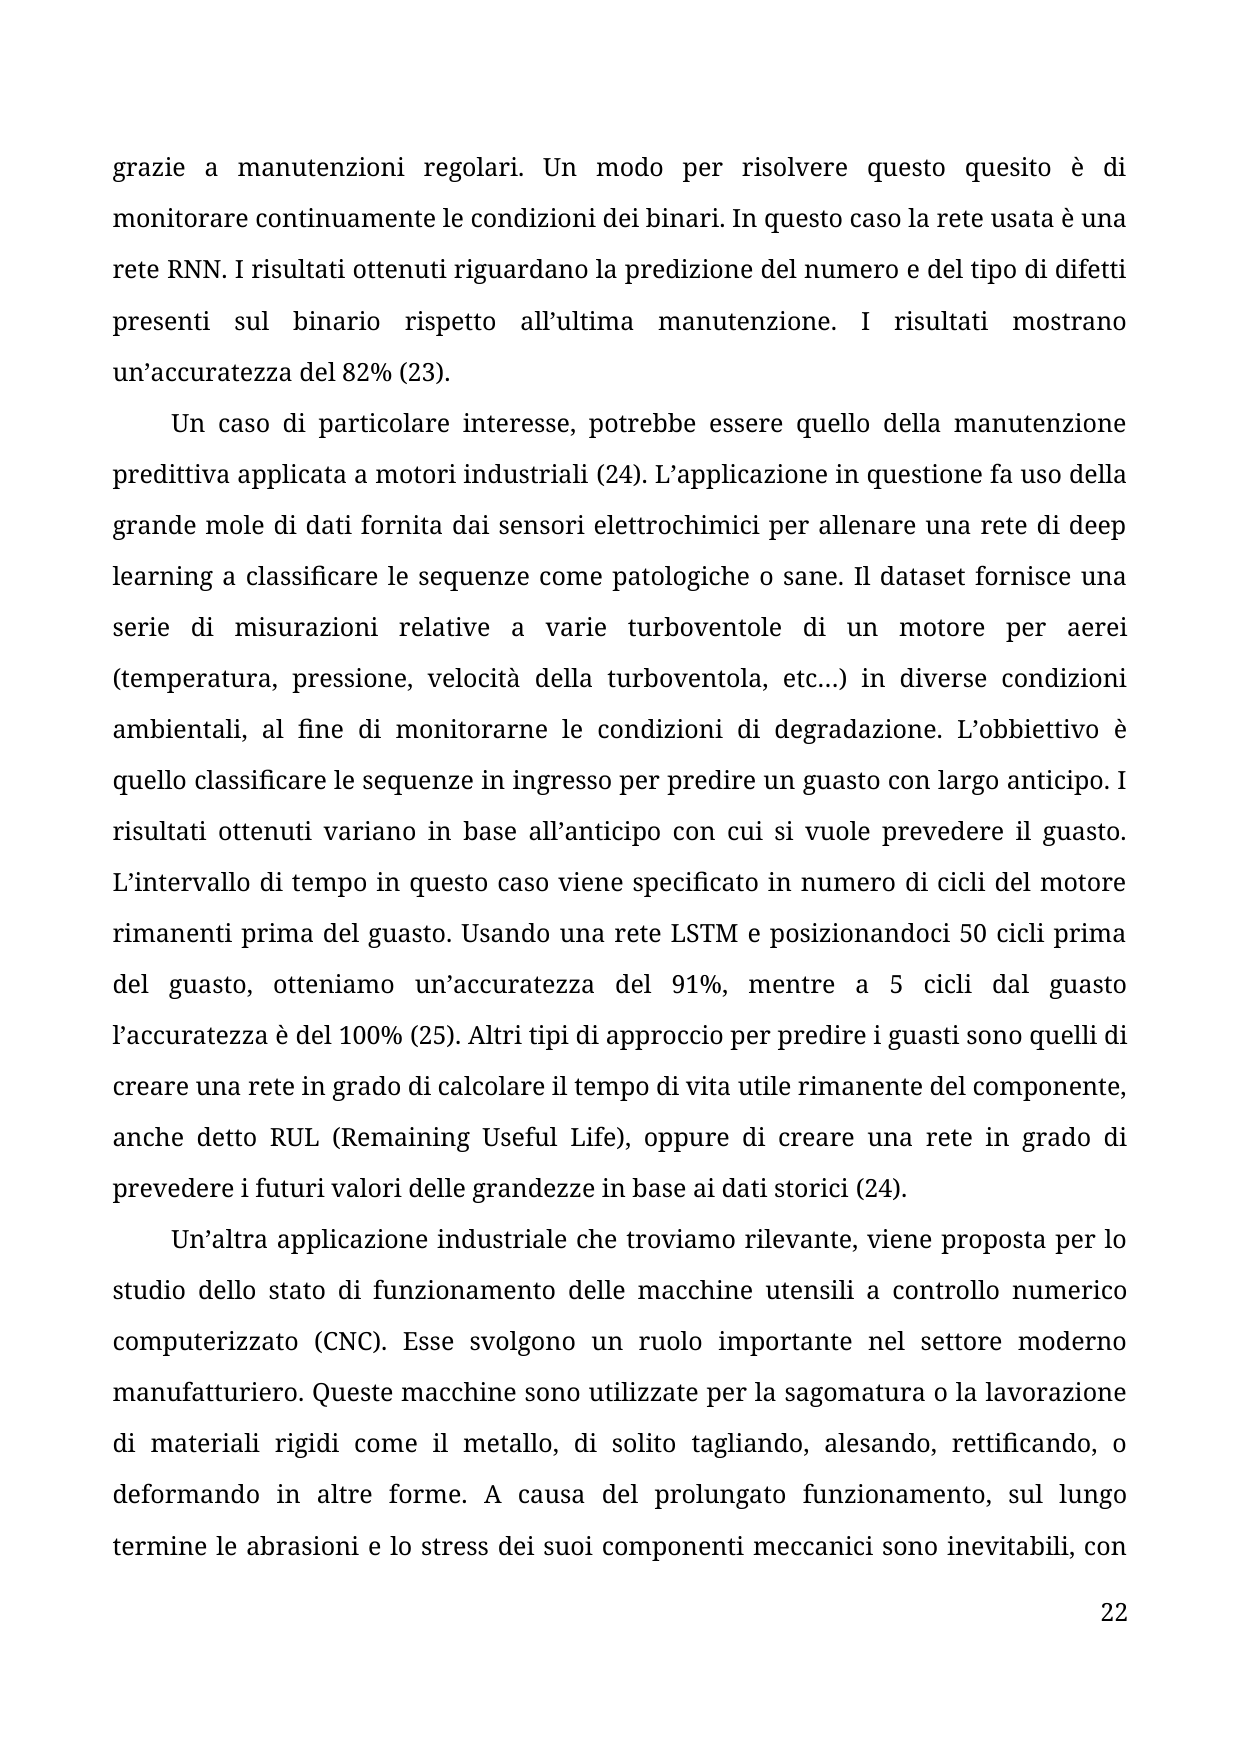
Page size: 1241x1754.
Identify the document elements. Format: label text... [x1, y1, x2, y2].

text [112, 1222, 1128, 1562]
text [112, 150, 1128, 388]
text Un caso di particolare interesse, potrebbe essere quello della manutenzione predittiva applicata a motori industriali (24). L’applicazione in questione fa uso della grande mole di dati fornita dai sensori elettrochimici per allenare una rete di deep learning a classificare le sequenze come patologiche o sane. Il dataset fornisce una serie di misurazioni relative a varie turboventole di un motore per aerei (temperatura, pressione, velocità della turboventola, etc…) in diverse condizioni ambientali, al fine di monitorarne le condizioni di degradazione. L’obbiettivo è quello classificare le sequenze in ingresso per predire un guasto con largo anticipo. I risultati ottenuti variano in base all’anticipo con cui si vuole prevedere il guasto. L’intervallo di tempo in questo caso viene specificato in numero di cicli del motore rimanenti prima del guasto. Usando una rete LSTM e posizionandoci 50 cicli prima del guasto, otteniamo un’accuratezza del 91%, mentre a 5 cicli dal guasto l’accuratezza è del 100% (25). Altri tipi di approccio per predire i guasti sono quelli di creare una rete in grado di calcolare il tempo di vita utile rimanente del componente, anche detto RUL (Remaining Useful Life), oppure di creare una rete in grado di prevedere i futuri valori delle grandezze in base ai dati storici (24). [112, 405, 1128, 1205]
